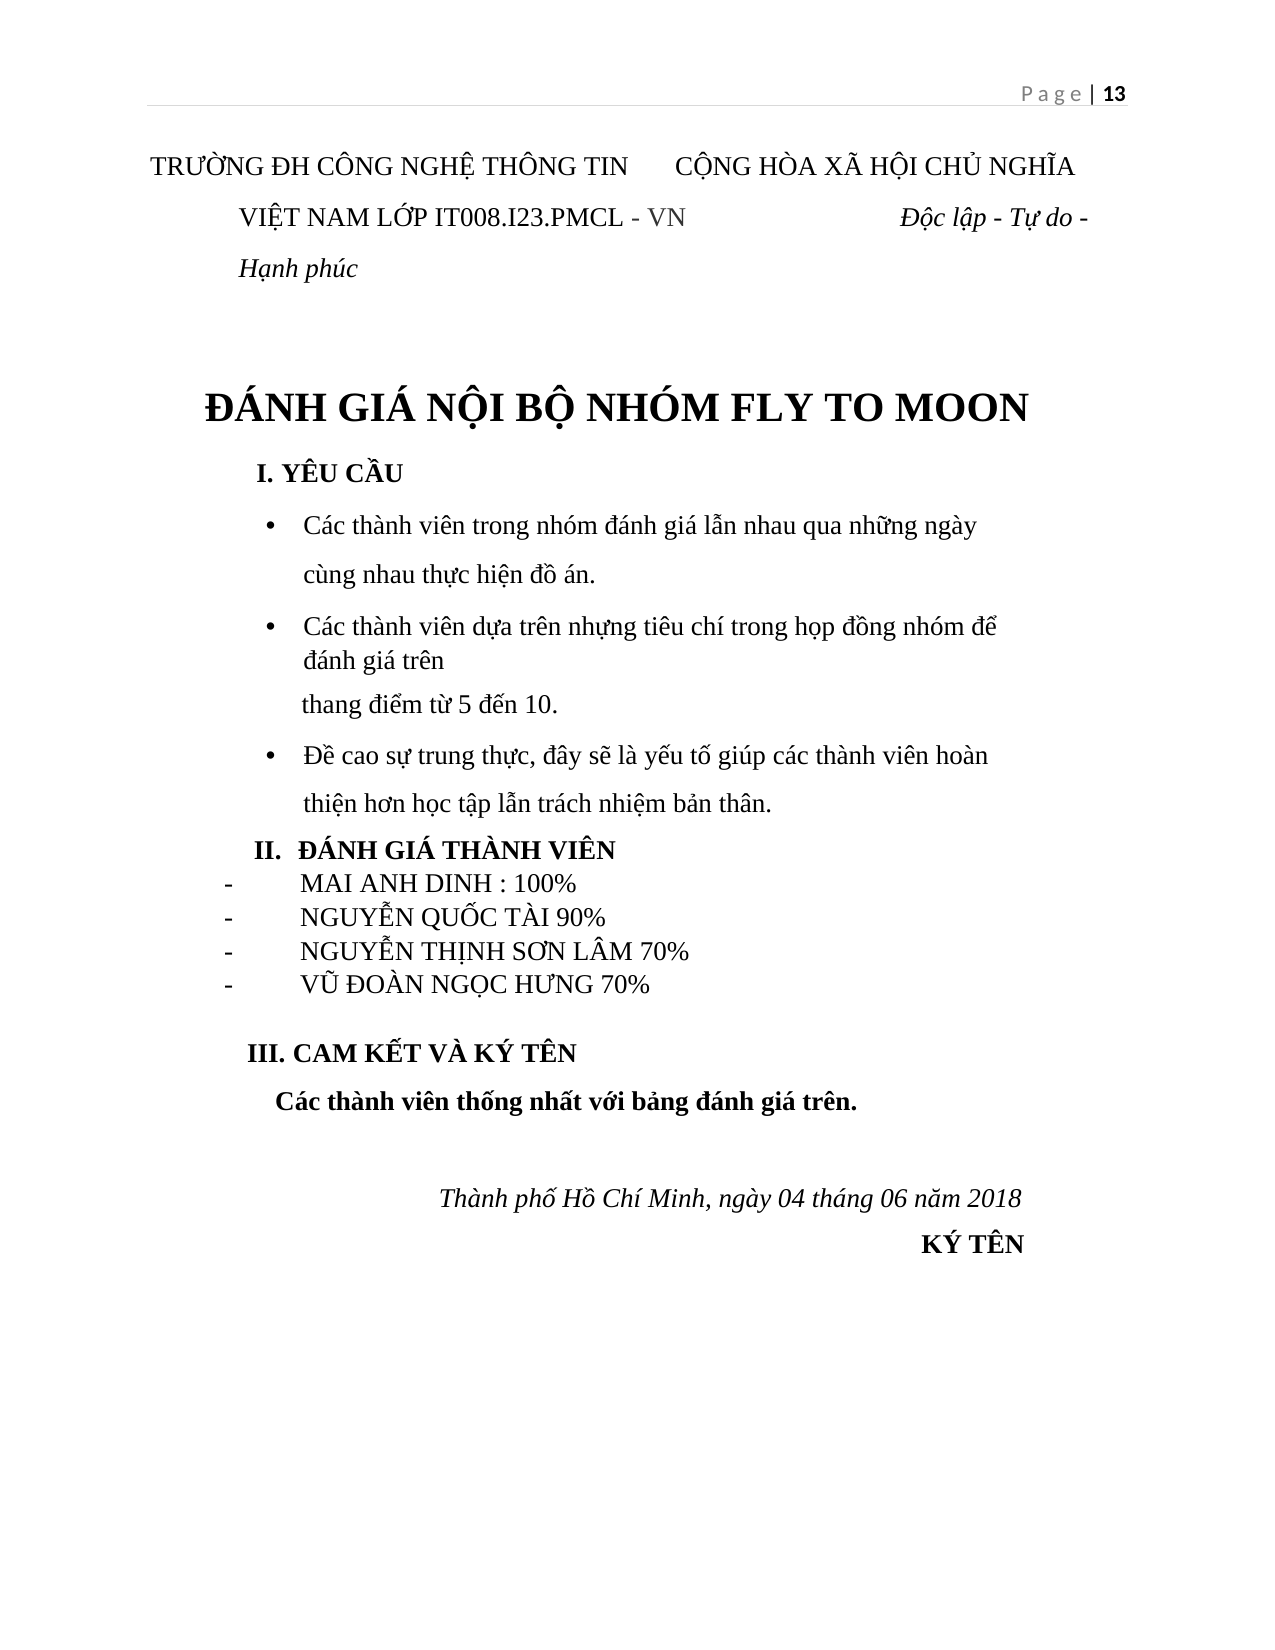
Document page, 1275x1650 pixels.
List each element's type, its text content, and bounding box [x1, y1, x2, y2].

text thang điểm từ 5 đến 10. [301, 689, 1024, 720]
list VŨ ĐOÀN NGỌC HƯNG 70% [224, 968, 1125, 999]
list NGUYỄN THỊNH SƠN LÂM 70% [224, 935, 1125, 966]
subtitle I. YÊU CẦU [256, 457, 1030, 489]
list NGUYỄN QUỐC TÀI 90% [224, 901, 1125, 932]
subtitle ĐÁNH GIÁ NỘI BỘ NHÓM FLY TO MOON [184, 382, 1049, 430]
text Thành phố Hồ Chí Minh, ngày 04 tháng 06 năm 2018 [150, 1182, 1024, 1213]
subtitle III. CAM KẾT VÀ KÝ TÊN [247, 1037, 1030, 1068]
text KÝ TÊN [150, 1228, 1024, 1259]
list Các thành viên dựa trên nhựng tiêu chí trong họp đồng nhóm để đánh giá trên [266, 610, 1024, 675]
list Các thành viên trong nhóm đánh giá lẫn nhau qua những ngày cùng nhau thực hiện đồ án. [266, 509, 1024, 590]
text Các thành viên thống nhất với bảng đánh giá trên. [275, 1084, 1030, 1116]
list MAI ANH DINH : 100% [224, 868, 1125, 899]
list ĐÁNH GIÁ THÀNH VIÊN [253, 834, 1125, 865]
list Đề cao sự trung thực, đây sẽ là yếu tố giúp các thành viên hoàn thiện hơn học tập lẫn trách nhiệm bản thân. [266, 739, 1024, 818]
text TRƯỜNG ĐH CÔNG NGHỆ THÔNG TIN CỘNG HÒA XÃ HỘI CHỦ NGHĨA VIỆT NAM LỚP IT008.I23.PMCL - VN Độc lập - Tự do - Hạnh phúc [150, 150, 1108, 283]
